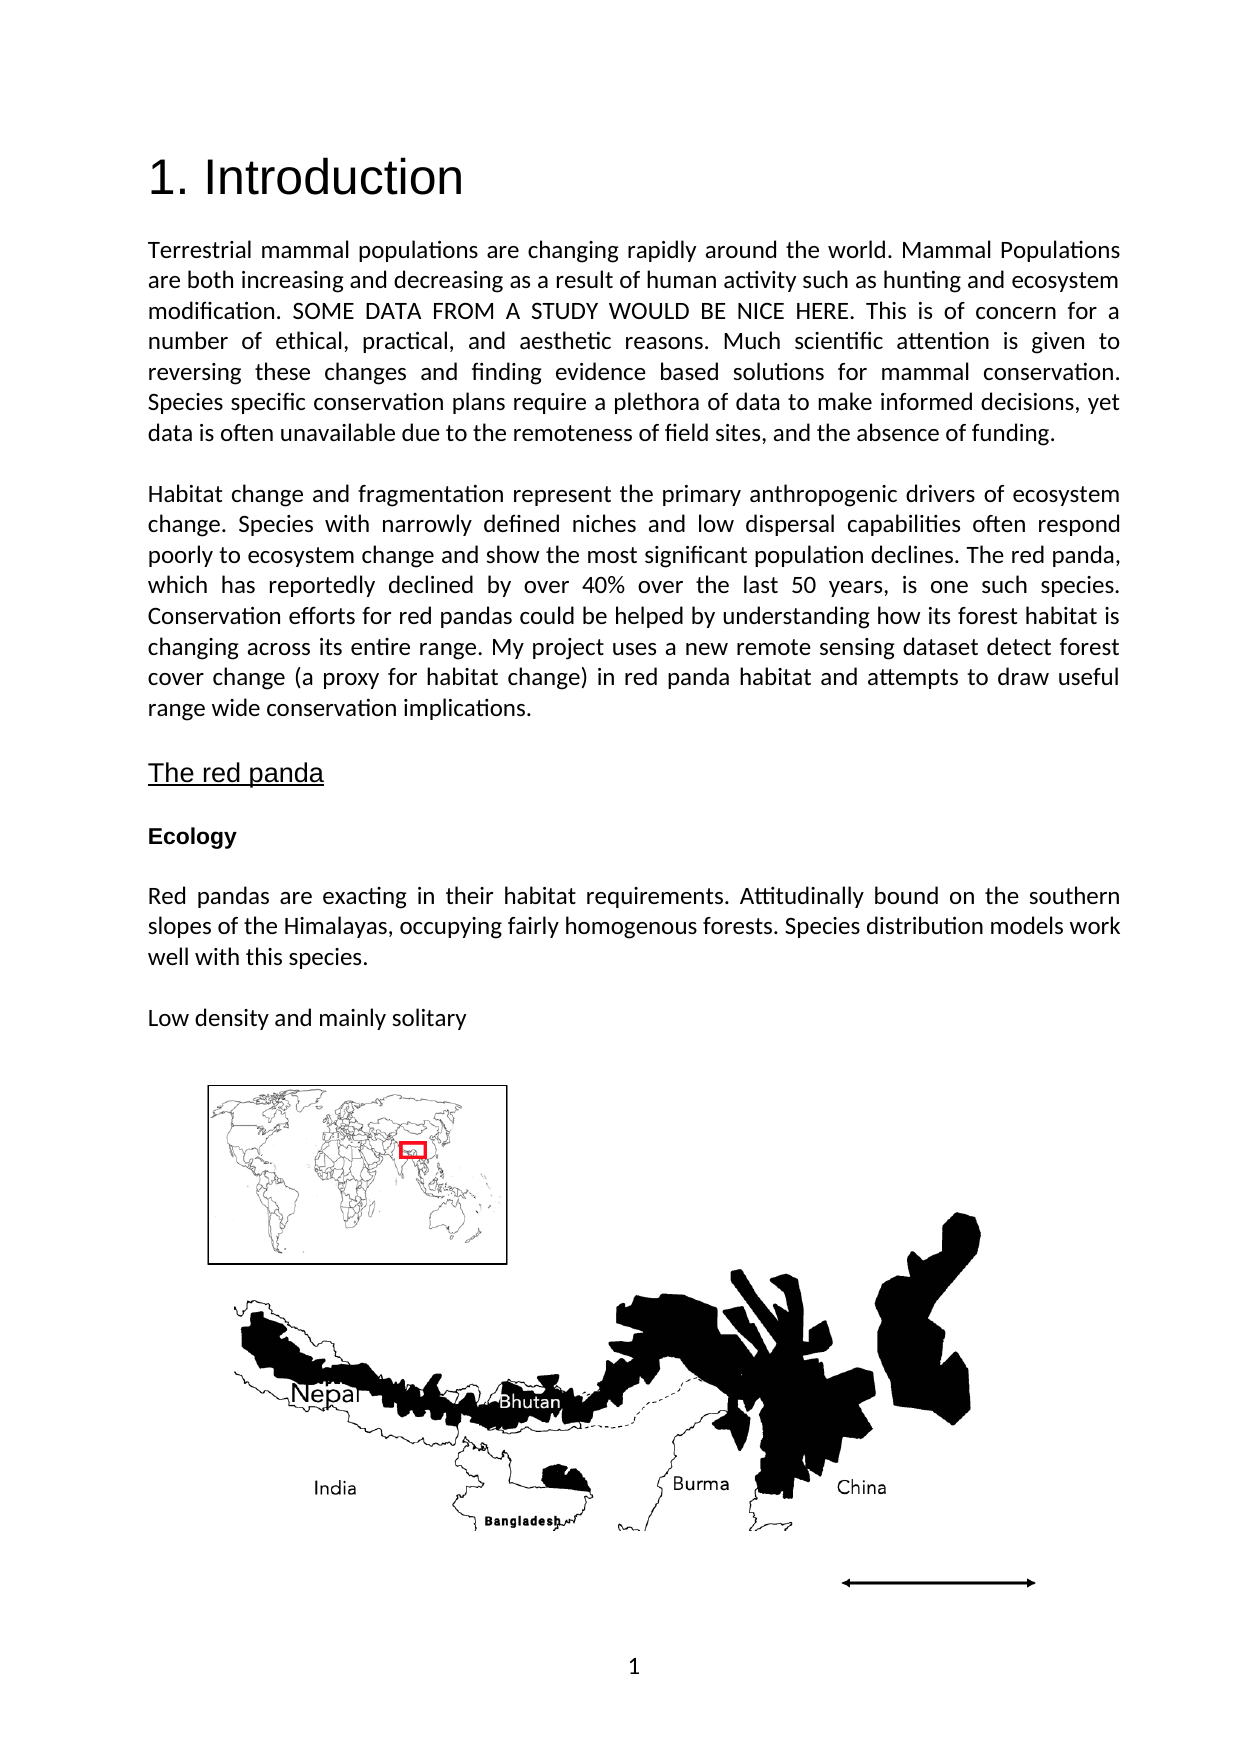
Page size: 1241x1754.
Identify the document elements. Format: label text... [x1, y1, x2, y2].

subtitle 1. Introduction [148, 147, 1122, 205]
text Habitat change and fragmentation represent the primary anthropogenic drivers of ecosystem change. Species with narrowly defined niches and low dispersal capabilities often respond poorly to ecosystem change and show the most significant population declines. The red panda, which has reportedly declined by over 40% over the last 50 years, is one such species. Conservation efforts for red pandas could be helped by understanding how its forest habitat is changing across its entire range. My project uses a new remote sensing dataset detect forest cover change (a proxy for habitat change) in red panda habitat and attempts to draw useful range wide conservation implications. [148, 478, 1122, 722]
picture [202, 1080, 1066, 1605]
subtitle Ecology [148, 823, 1122, 849]
subtitle The red panda [148, 757, 1122, 788]
text Red pandas are exacting in their habitat requirements. Attitudinally bound on the southern slopes of the Himalayas, occupying fairly homogenous forests. Species distribution models work well with this species. [148, 880, 1122, 971]
text Terrestrial mammal populations are changing rapidly around the world. Mammal Populations are both increasing and decreasing as a result of human activity such as hunting and ecosystem modification. SOME DATA FROM A STUDY WOULD BE NICE HERE. This is of concern for a number of ethical, practical, and aesthetic reasons. Much scientific attention is given to reversing these changes and finding evidence based solutions for mammal conservation. Species specific conservation plans require a plethora of data to make informed decisions, yet data is often unavailable due to the remoteness of field sites, and the absence of funding. [148, 234, 1122, 448]
text Low density and mainly solitary [148, 1002, 1122, 1032]
